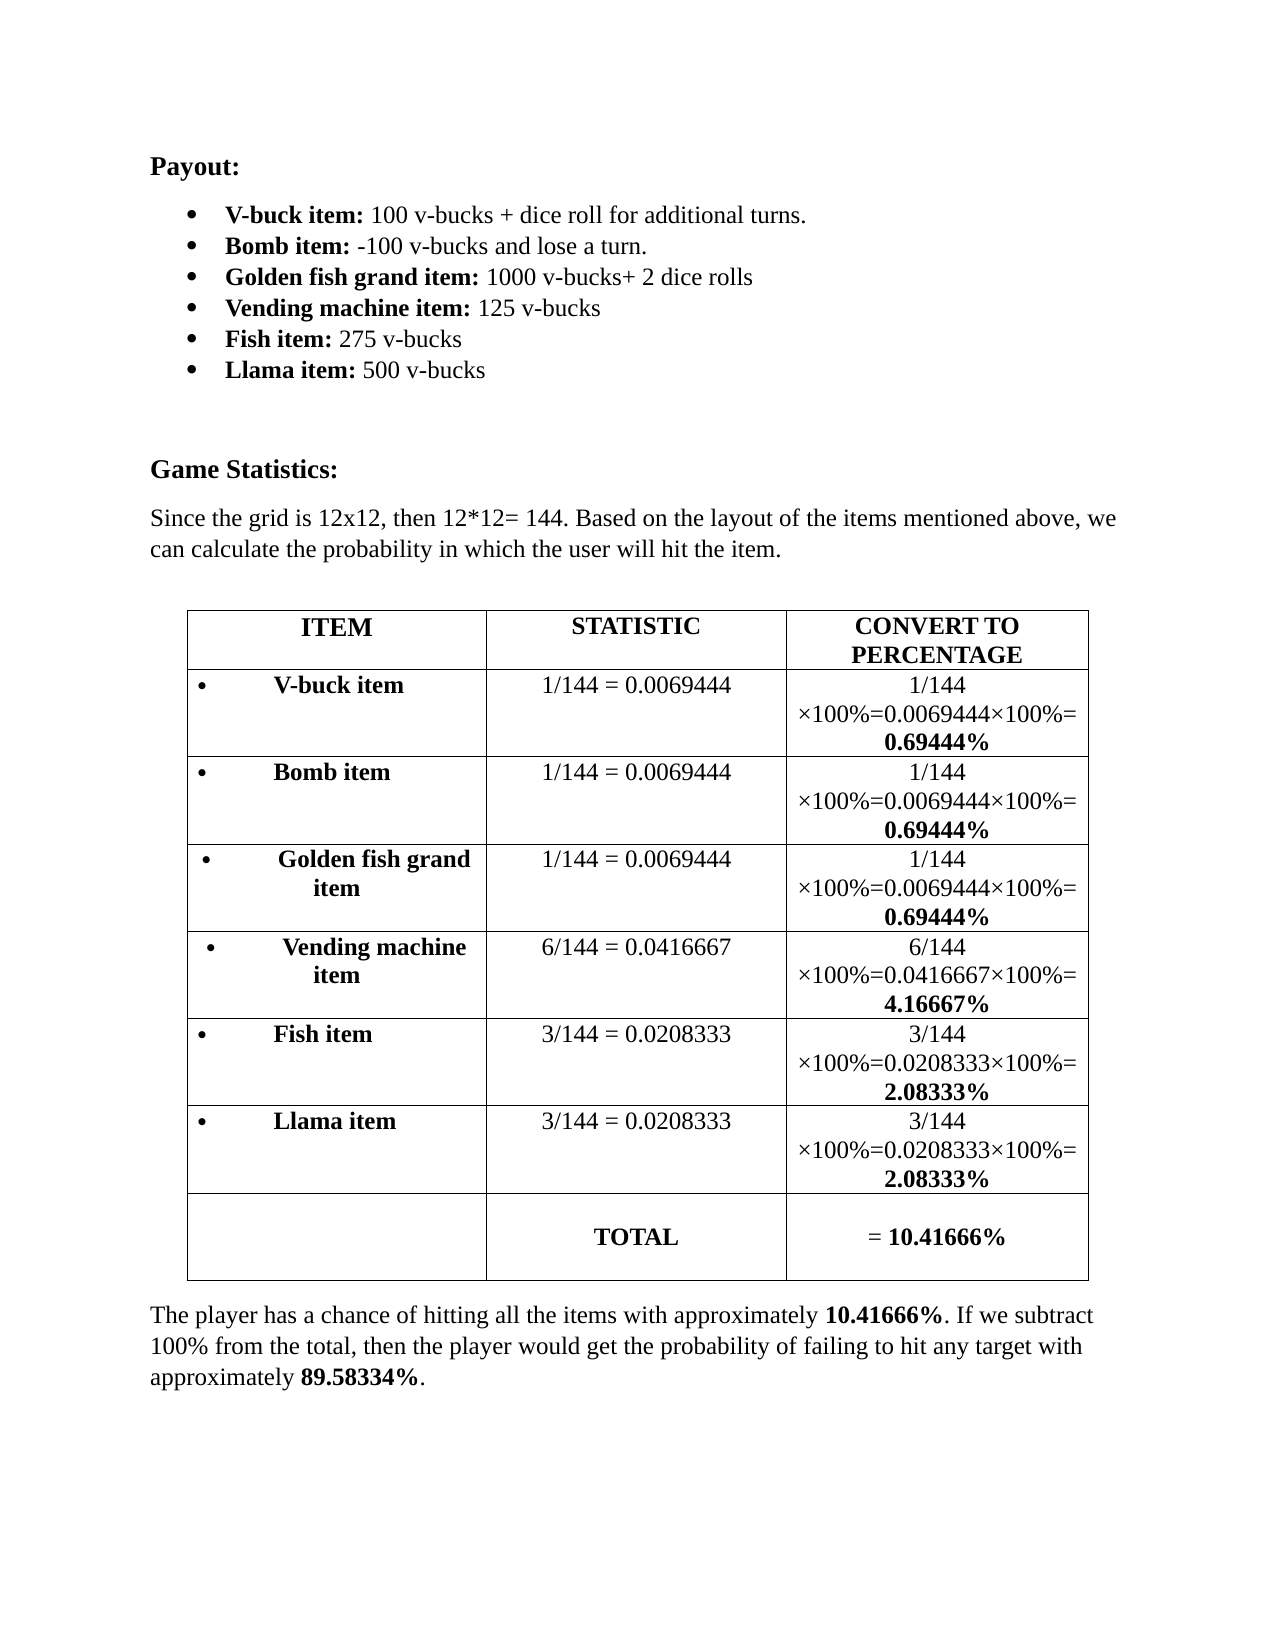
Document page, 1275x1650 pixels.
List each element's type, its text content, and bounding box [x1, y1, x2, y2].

table_header ITEM [188, 611, 486, 669]
table_cell Llama item [188, 1106, 486, 1193]
table_cell = 10.41666% [787, 1194, 1088, 1280]
table_cell 1/144 = 0.0069444 [487, 757, 786, 843]
list Fish item: 275 v-bucks [187, 324, 1125, 353]
table_header STATISTIC [487, 611, 786, 669]
table_cell V-buck item [188, 670, 486, 756]
table_cell 1/144​×100%=0.0069444×100%= 0.69444% [787, 845, 1088, 931]
table_cell 1/144​×100%=0.0069444×100%= 0.69444% [787, 757, 1088, 843]
table_cell 3/144 = 0.0208333 [487, 1019, 786, 1105]
table_cell 6/144​×100%=0.0416667×100%= 4.16667% [787, 932, 1088, 1018]
table_cell Fish item [188, 1019, 486, 1105]
table_cell Golden fish grand item [188, 845, 486, 931]
table_cell 3/144​×100%=0.0208333×100%= 2.08333% [787, 1019, 1088, 1105]
list V-buck item: 100 v-bucks + dice roll for additional turns. [187, 200, 1125, 229]
text The player has a chance of hitting all the items with approximately 10.41666%. If we subtract 100% from the total, then the player would get the probability of failing to hit any target with approximately 89.58334%. [150, 630, 1125, 1391]
table_cell 1/144​×100%=0.0069444×100%= 0.69444% [787, 670, 1088, 756]
table_cell 3/144 = 0.0208333 [487, 1106, 786, 1193]
table_cell TOTAL [487, 1194, 786, 1280]
list Golden fish grand item: 1000 v-bucks+ 2 dice rolls [187, 262, 1125, 291]
text Game Statistics: [150, 453, 1125, 484]
text Payout: [150, 150, 1125, 181]
list Vending machine item: 125 v-bucks [187, 293, 1125, 322]
table_cell Vending machine item [188, 932, 486, 1018]
list Bomb item: -100 v-bucks and lose a turn. [187, 231, 1125, 260]
table_cell [188, 1194, 486, 1280]
list Llama item: 500 v-bucks [187, 355, 1125, 384]
table_cell 3/144​×100%=0.0208333×100%= 2.08333% [787, 1106, 1088, 1193]
table_cell 6/144 = 0.0416667 [487, 932, 786, 1018]
table_cell Bomb item [188, 757, 486, 843]
table_cell 1/144 = 0.0069444 [487, 845, 786, 931]
text Since the grid is 12x12, then 12*12= 144. Based on the layout of the items mentioned above, we can calculate the probability in which the user will hit the item. [150, 503, 1125, 563]
table_cell 1/144 = 0.0069444 [487, 670, 786, 756]
table_header CONVERT TO PERCENTAGE [787, 611, 1088, 669]
